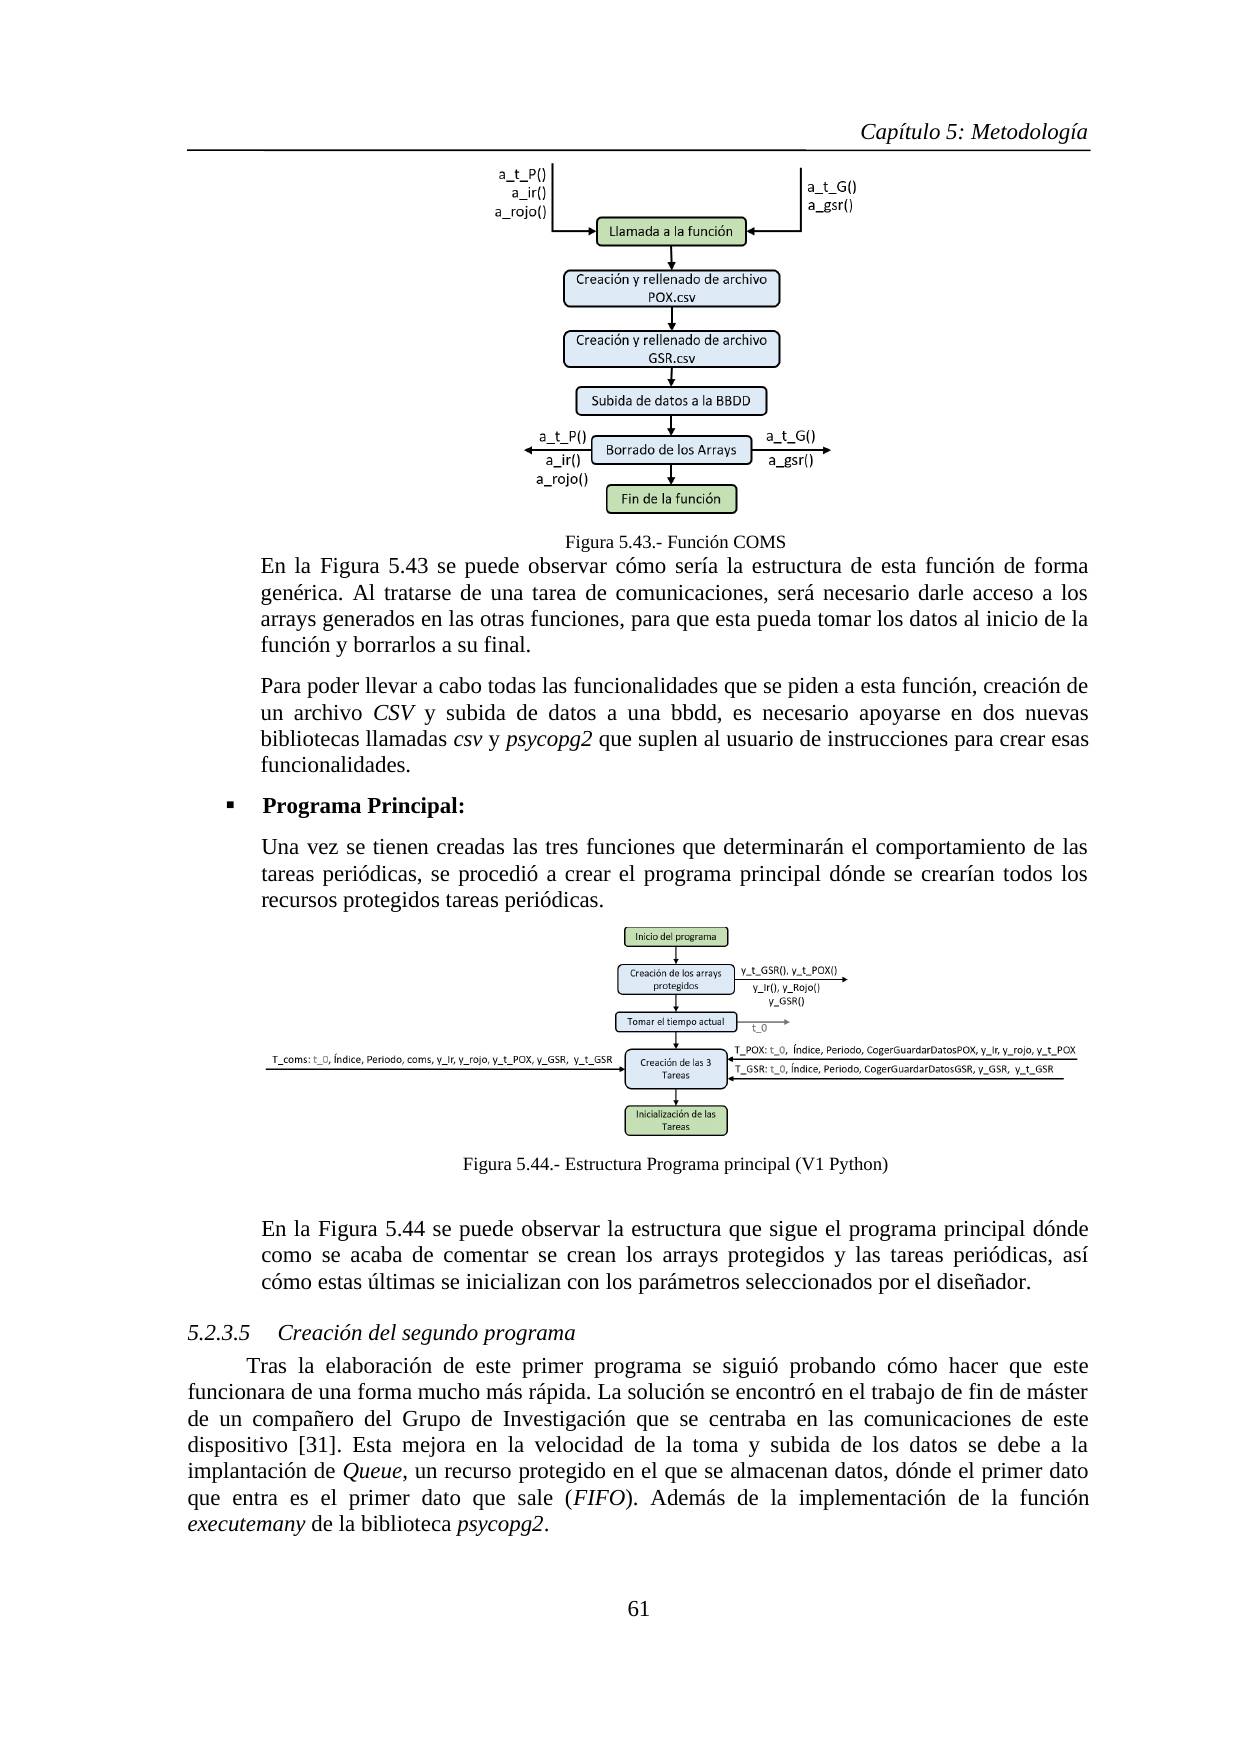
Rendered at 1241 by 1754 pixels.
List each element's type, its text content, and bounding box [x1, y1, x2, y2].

text Una vez se tienen creadas las tres funciones que determinarán el comportamiento de las tareas periódicas, se procedió a crear el programa principal dónde se crearían todos los recursos protegidos tareas periódicas. [261, 833, 1090, 912]
picture [265, 927, 1087, 1139]
subtitle Creación del segundo programa [187, 1319, 1090, 1346]
text Tras la elaboración de este primer programa se siguió probando cómo hacer que este funcionara de una forma mucho más rápida. La solución se encontró en el trabajo de fin de máster de un compañero del Grupo de Investigación que se centraba en las comunicaciones de este dispositivo . Esta mejora en la velocidad de la toma y subida de los datos se debe a la implantación de Queue, un recurso protegido en el que se almacenan datos, dónde el primer dato que entra es el primer dato que sale (FIFO). Además de la implementación de la función executemany de la biblioteca psycopg2. [187, 1352, 1090, 1536]
list Programa Principal: [225, 792, 1090, 819]
picture [484, 159, 867, 517]
text Para poder llevar a cabo todas las funcionalidades que se piden a esta función, creación de un archivo CSV y subida de datos a una bbdd, es necesario apoyarse en dos nuevas bibliotecas llamadas csv y psycopg2 que suplen al usuario de instrucciones para crear esas funcionalidades. [260, 672, 1090, 778]
